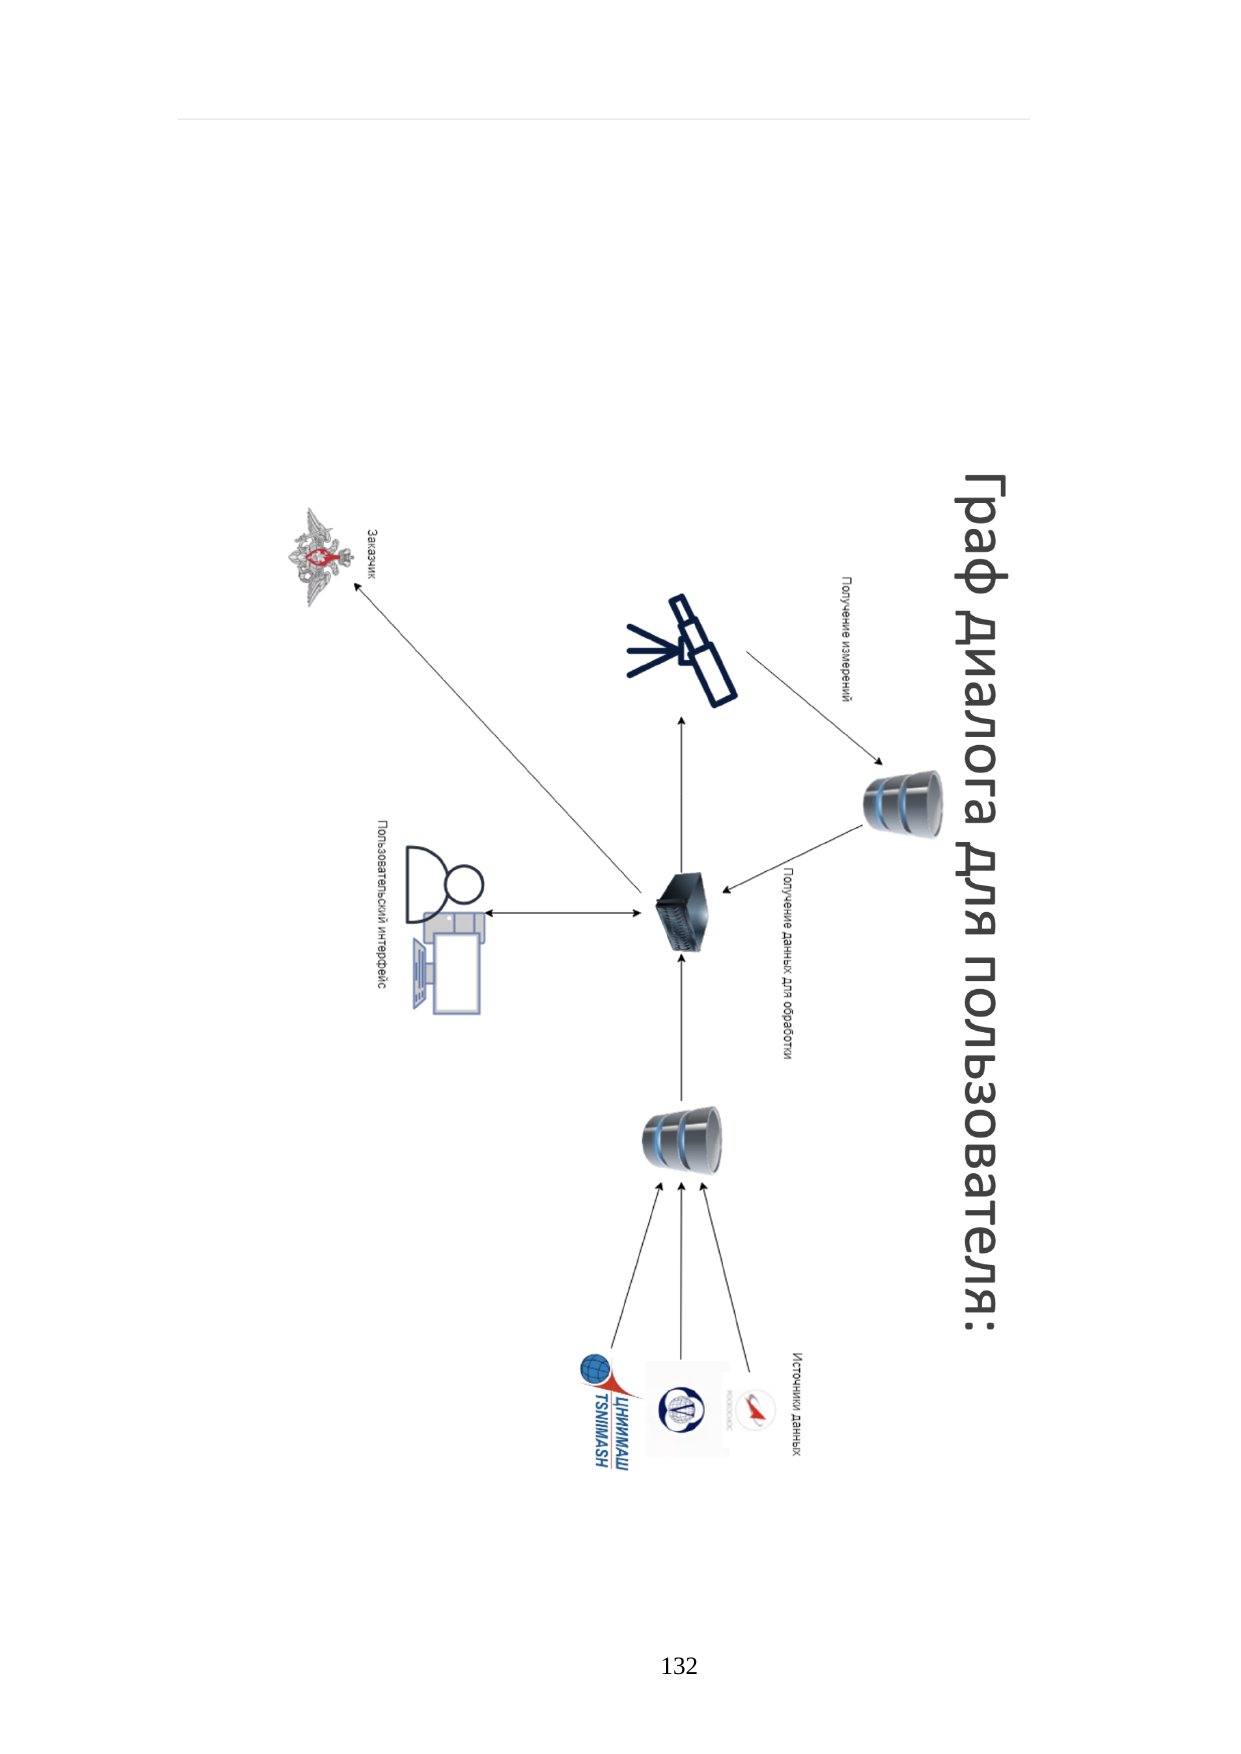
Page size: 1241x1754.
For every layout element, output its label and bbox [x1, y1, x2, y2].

picture [179, 120, 1030, 1635]
